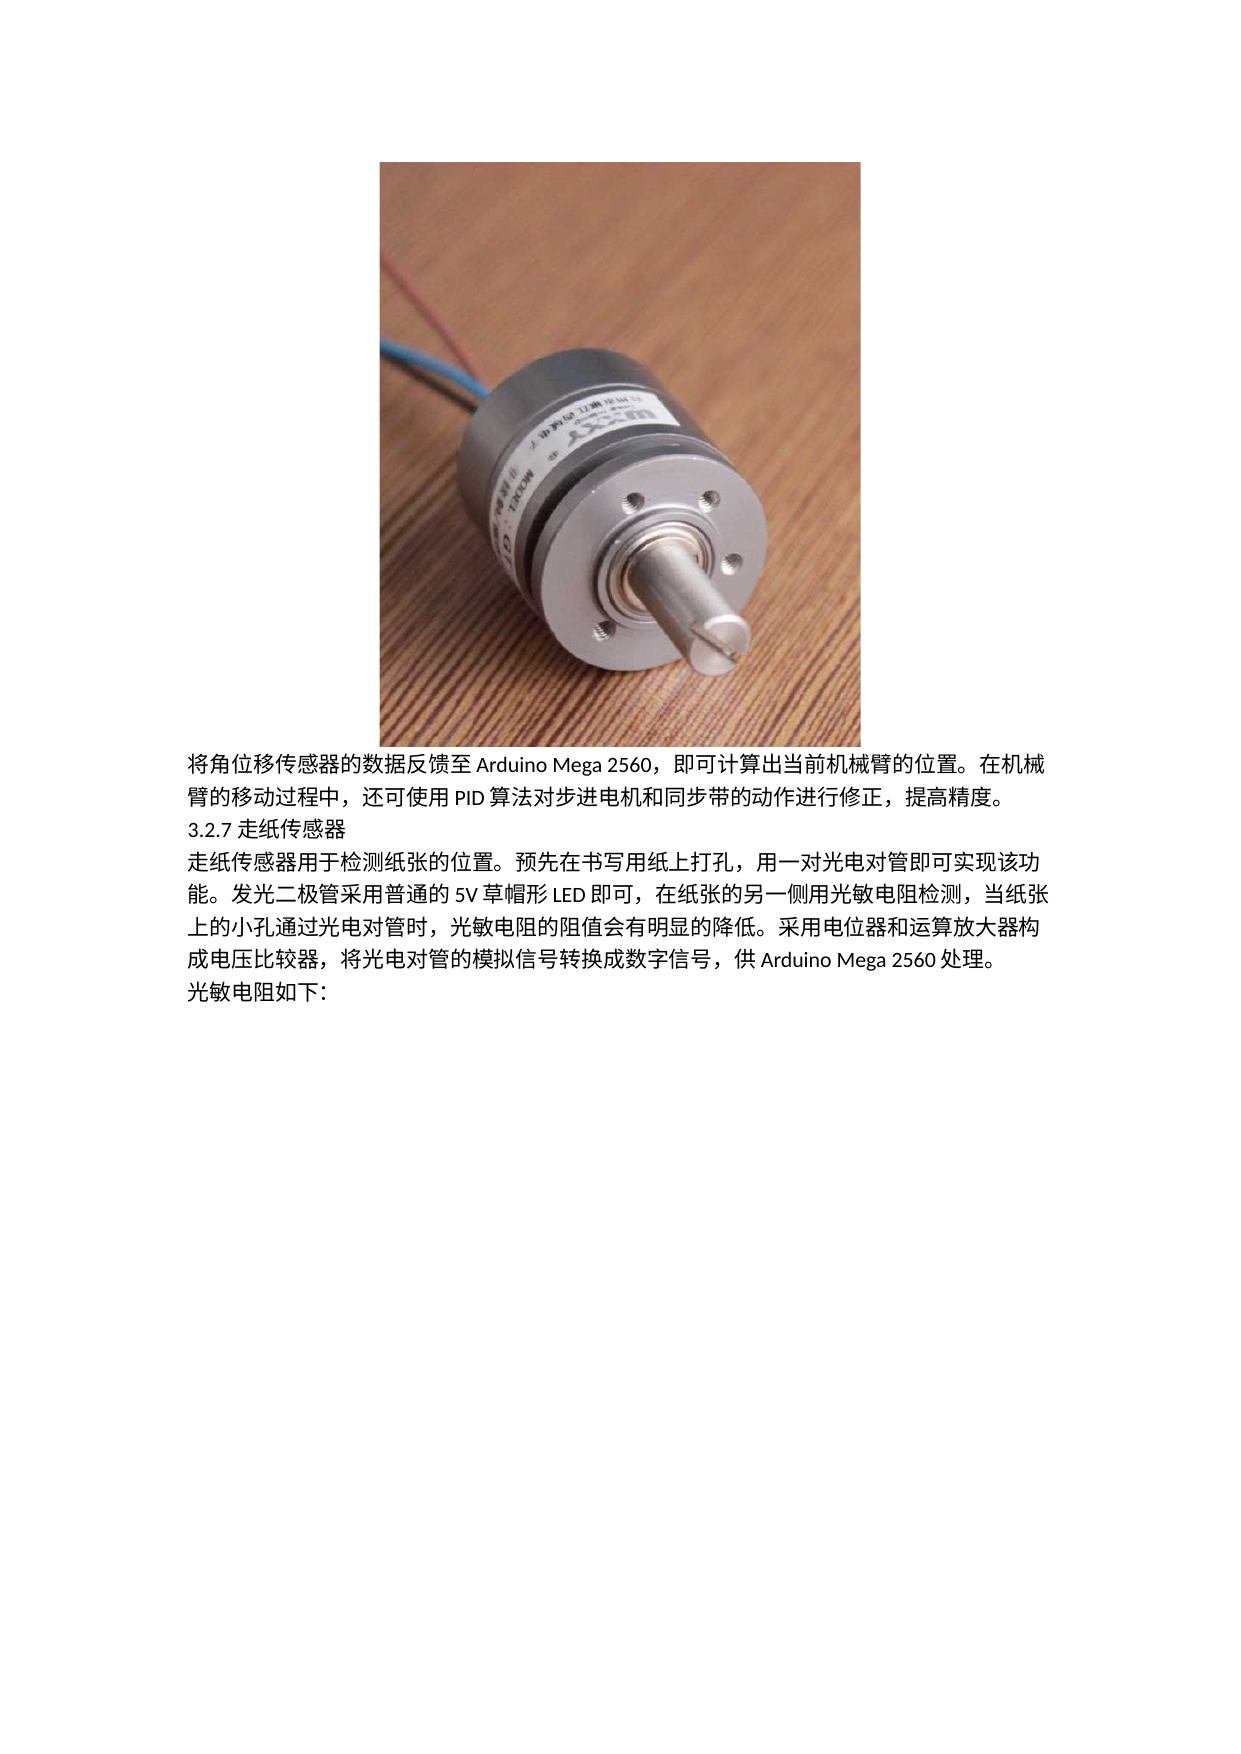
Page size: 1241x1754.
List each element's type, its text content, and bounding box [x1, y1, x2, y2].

text 将角位移传感器的数据反馈至Arduino Mega 2560，即可计算出当前机械臂的位置。在机械臂的移动过程中，还可使用PID算法对步进电机和同步带的动作进行修正，提高精度。 [187, 747, 1053, 812]
text 光敏电阻如下： [187, 974, 1053, 1007]
text 走纸传感器用于检测纸张的位置。预先在书写用纸上打孔，用一对光电对管即可实现该功能。发光二极管采用普通的5V草帽形LED即可，在纸张的另一侧用光敏电阻检测，当纸张上的小孔通过光电对管时，光敏电阻的阻值会有明显的降低。采用电位器和运算放大器构成电压比较器，将光电对管的模拟信号转换成数字信号，供Arduino Mega 2560处理。 [187, 844, 1053, 974]
text 3.2.7 走纸传感器 [187, 812, 1053, 844]
picture [379, 162, 861, 747]
